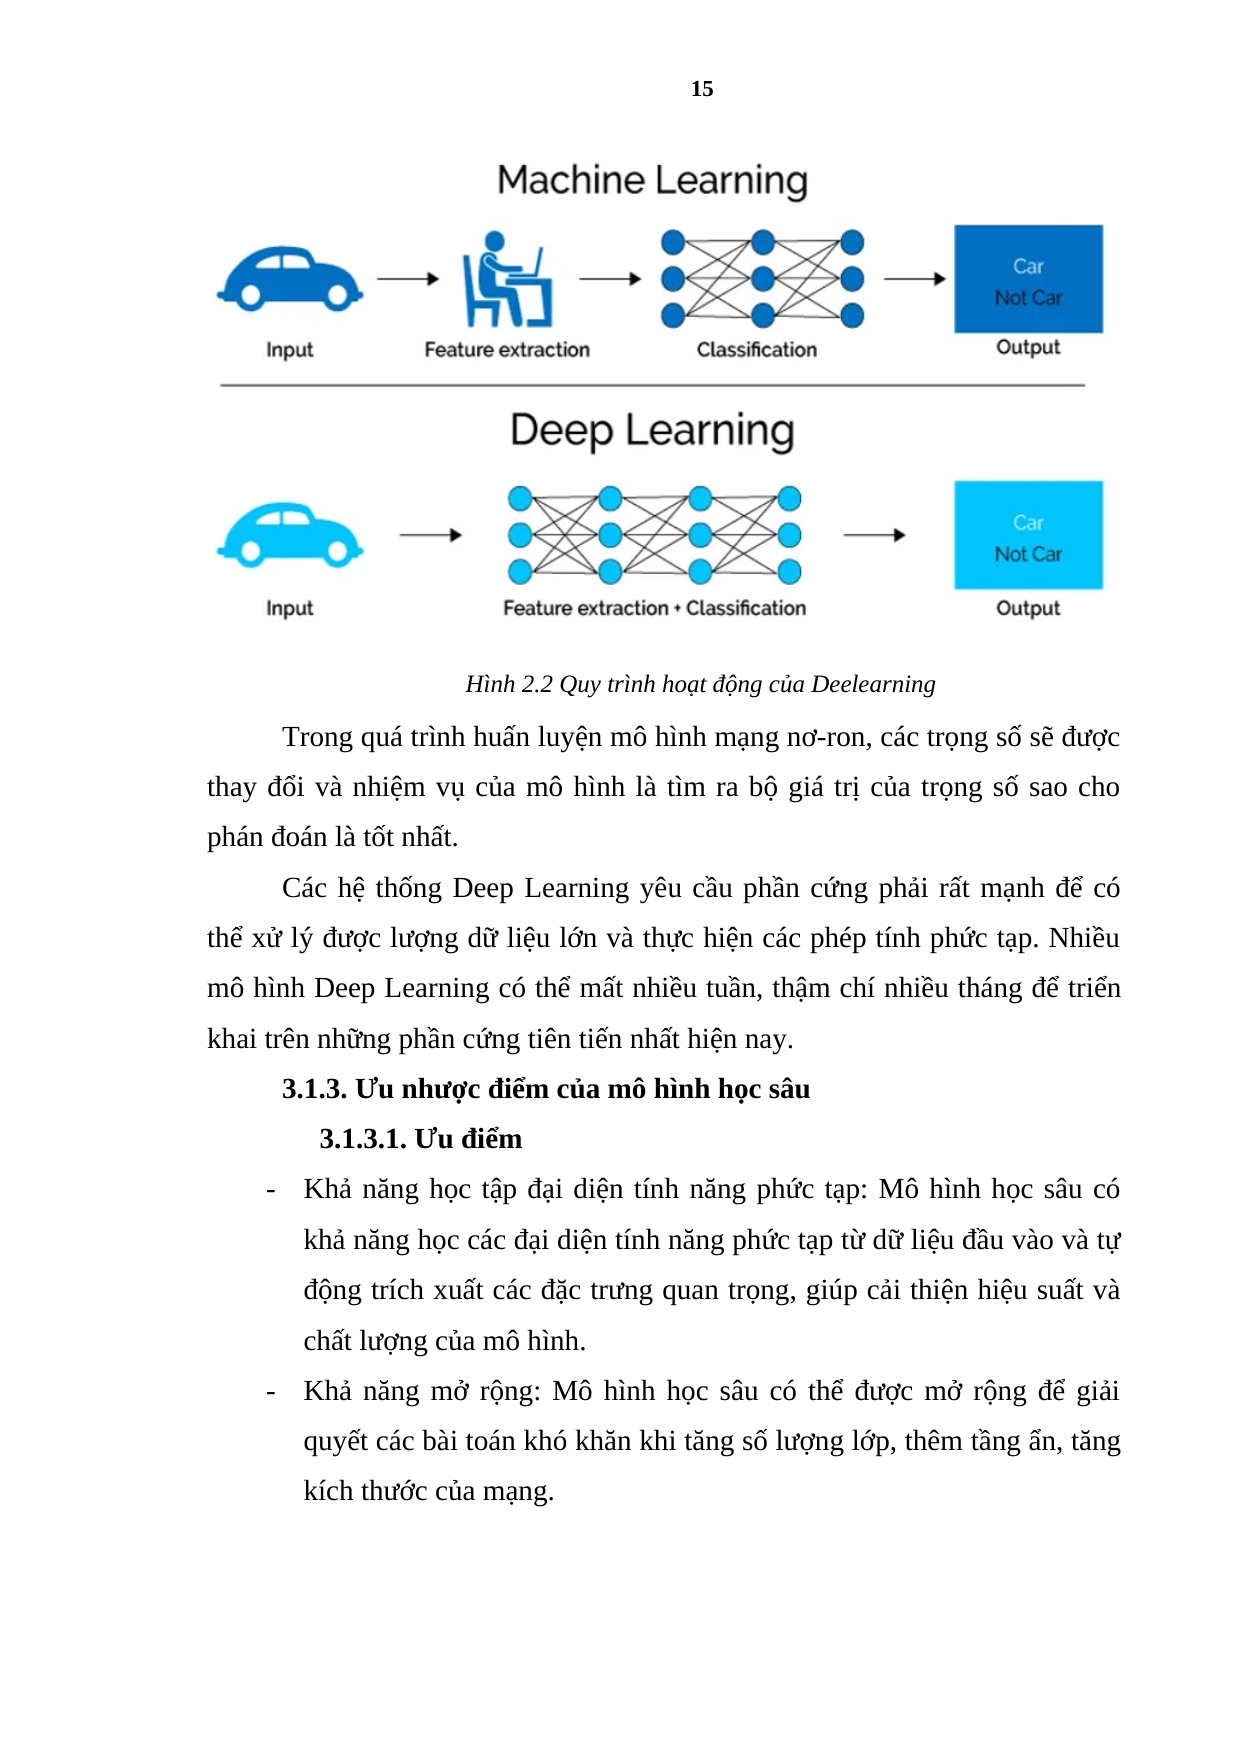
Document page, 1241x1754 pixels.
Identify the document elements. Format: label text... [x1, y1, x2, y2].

picture [206, 147, 1147, 644]
text Hình 2.2 Quy trình hoạt động của Deelearning [207, 669, 1122, 698]
text Trong quá trình huấn luyện mô hình mạng nơ-ron, các trọng số sẽ được thay đổi và nhiệm vụ của mô hình là tìm ra bộ giá trị của trọng số sao cho phán đoán là tốt nhất. [207, 719, 1122, 853]
list Khả năng học tập đại diện tính năng phức tạp: Mô hình học sâu có khả năng học các đại diện tính năng phức tạp từ dữ liệu đầu vào và tự động trích xuất các đặc trưng quan trọng, giúp cải thiện hiệu suất và chất lượng của mô hình. [266, 1172, 1122, 1356]
subtitle Ưu nhược điểm của mô hình học sâu [282, 1071, 1122, 1104]
list Khả năng mở rộng: Mô hình học sâu có thể được mở rộng để giải quyết các bài toán khó khăn khi tăng số lượng lớp, thêm tầng ẩn, tăng kích thước của mạng. [266, 1373, 1122, 1507]
text Các hệ thống Deep Learning yêu cầu phần cứng phải rất mạnh để có thể xử lý được lượng dữ liệu lớn và thực hiện các phép tính phức tạp. Nhiều mô hình Deep Learning có thể mất nhiều tuần, thậm chí nhiều tháng để triển khai trên những phần cứng tiên tiến nhất hiện nay. [207, 870, 1122, 1054]
subtitle Ưu điểm [319, 1121, 1122, 1155]
